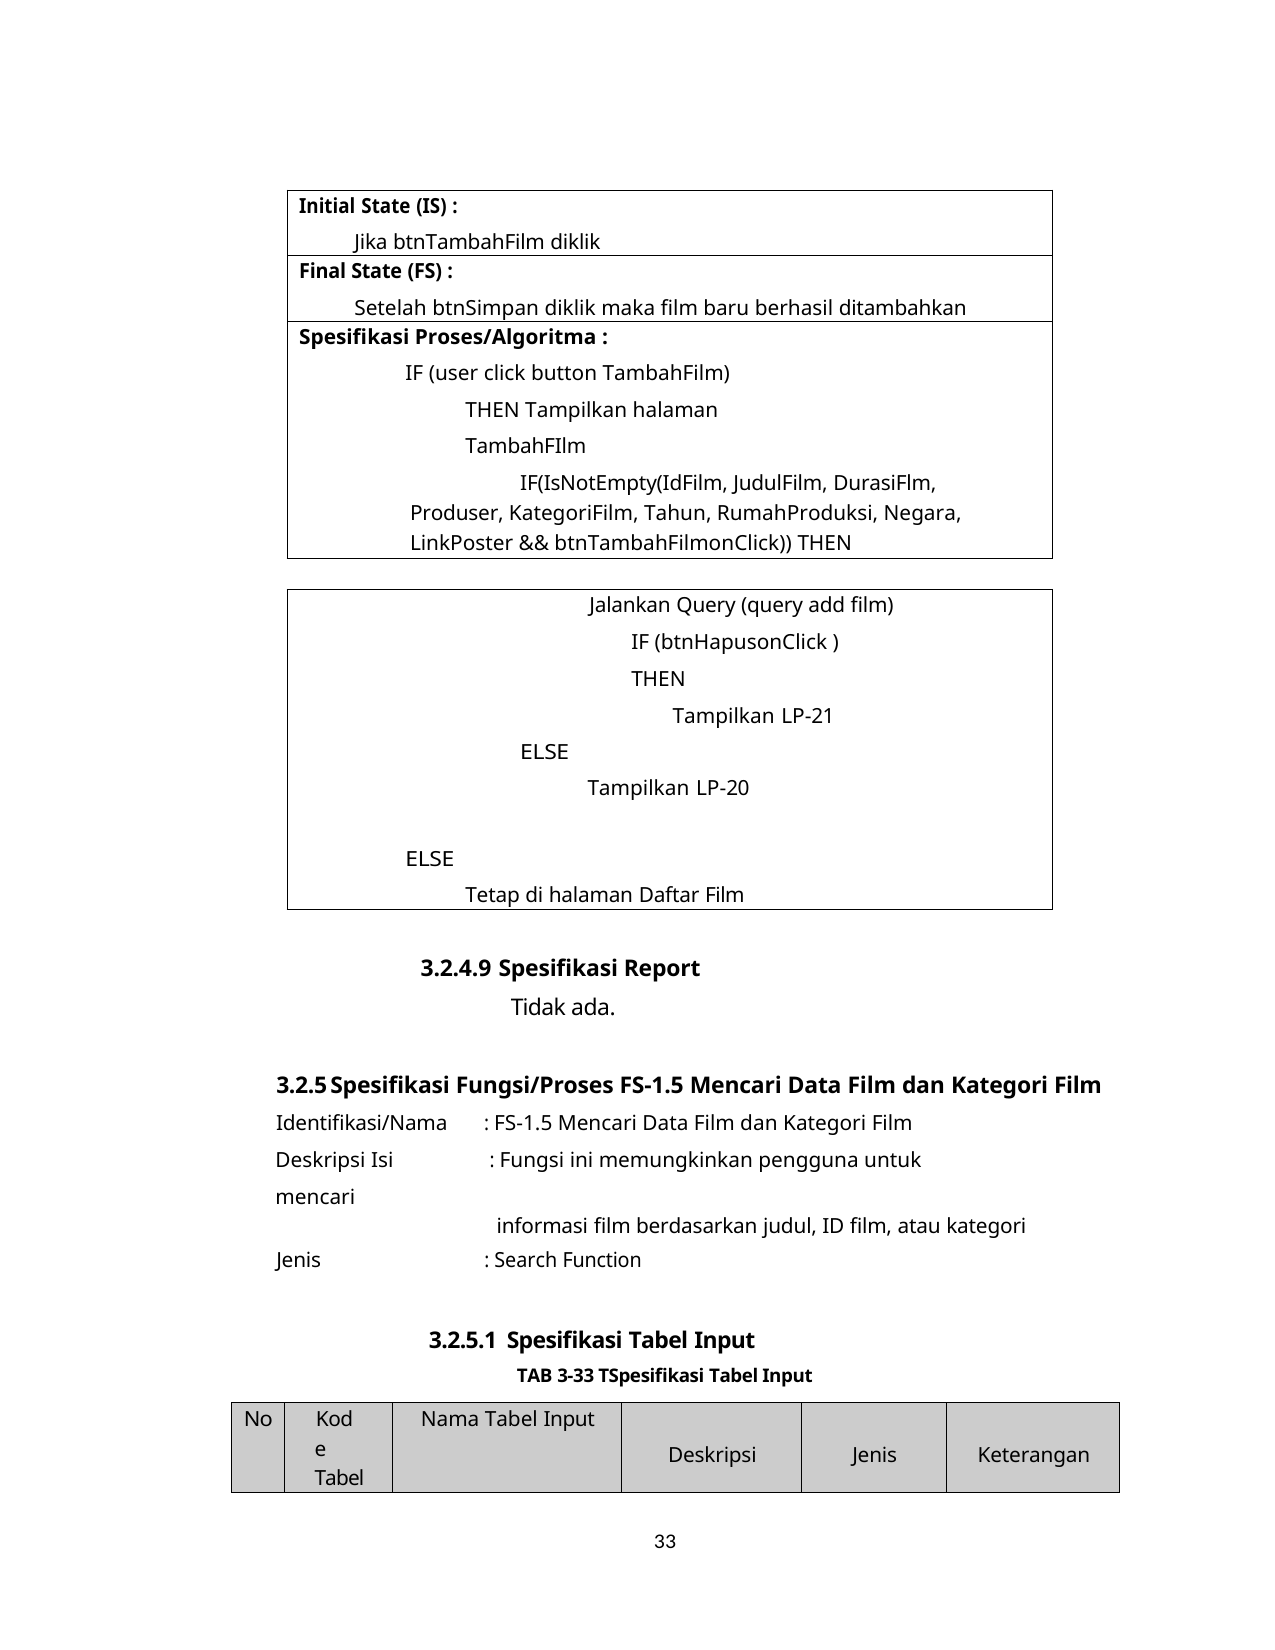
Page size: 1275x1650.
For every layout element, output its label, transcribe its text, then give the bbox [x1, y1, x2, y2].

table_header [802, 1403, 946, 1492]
subtitle Spesifikasi Report [179, 952, 942, 983]
text TAB 3-33 TSpesifikasi Tabel Input [180, 1362, 1149, 1388]
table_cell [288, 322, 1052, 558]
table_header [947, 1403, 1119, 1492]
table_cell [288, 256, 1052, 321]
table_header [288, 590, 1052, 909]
text Identifikasi/Nama : FS-1.5 Mencari Data Film dan Kategori Film Deskripsi Isi : Fungsi ini memungkinkan pengguna untuk mencari [275, 1108, 972, 1211]
text Tidak ada. [340, 991, 787, 1022]
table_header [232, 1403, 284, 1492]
text Jenis : Search Function [276, 1245, 1167, 1273]
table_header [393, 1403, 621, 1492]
subtitle Spesifikasi Fungsi/Proses FS-1.5 Mencari Data Film dan Kategori Film [276, 1069, 1167, 1101]
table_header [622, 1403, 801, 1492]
subtitle Spesifikasi Tabel Input [429, 1324, 1167, 1355]
text informasi film berdasarkan judul, ID film, atau kategori [496, 1219, 1167, 1237]
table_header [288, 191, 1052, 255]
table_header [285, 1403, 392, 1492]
